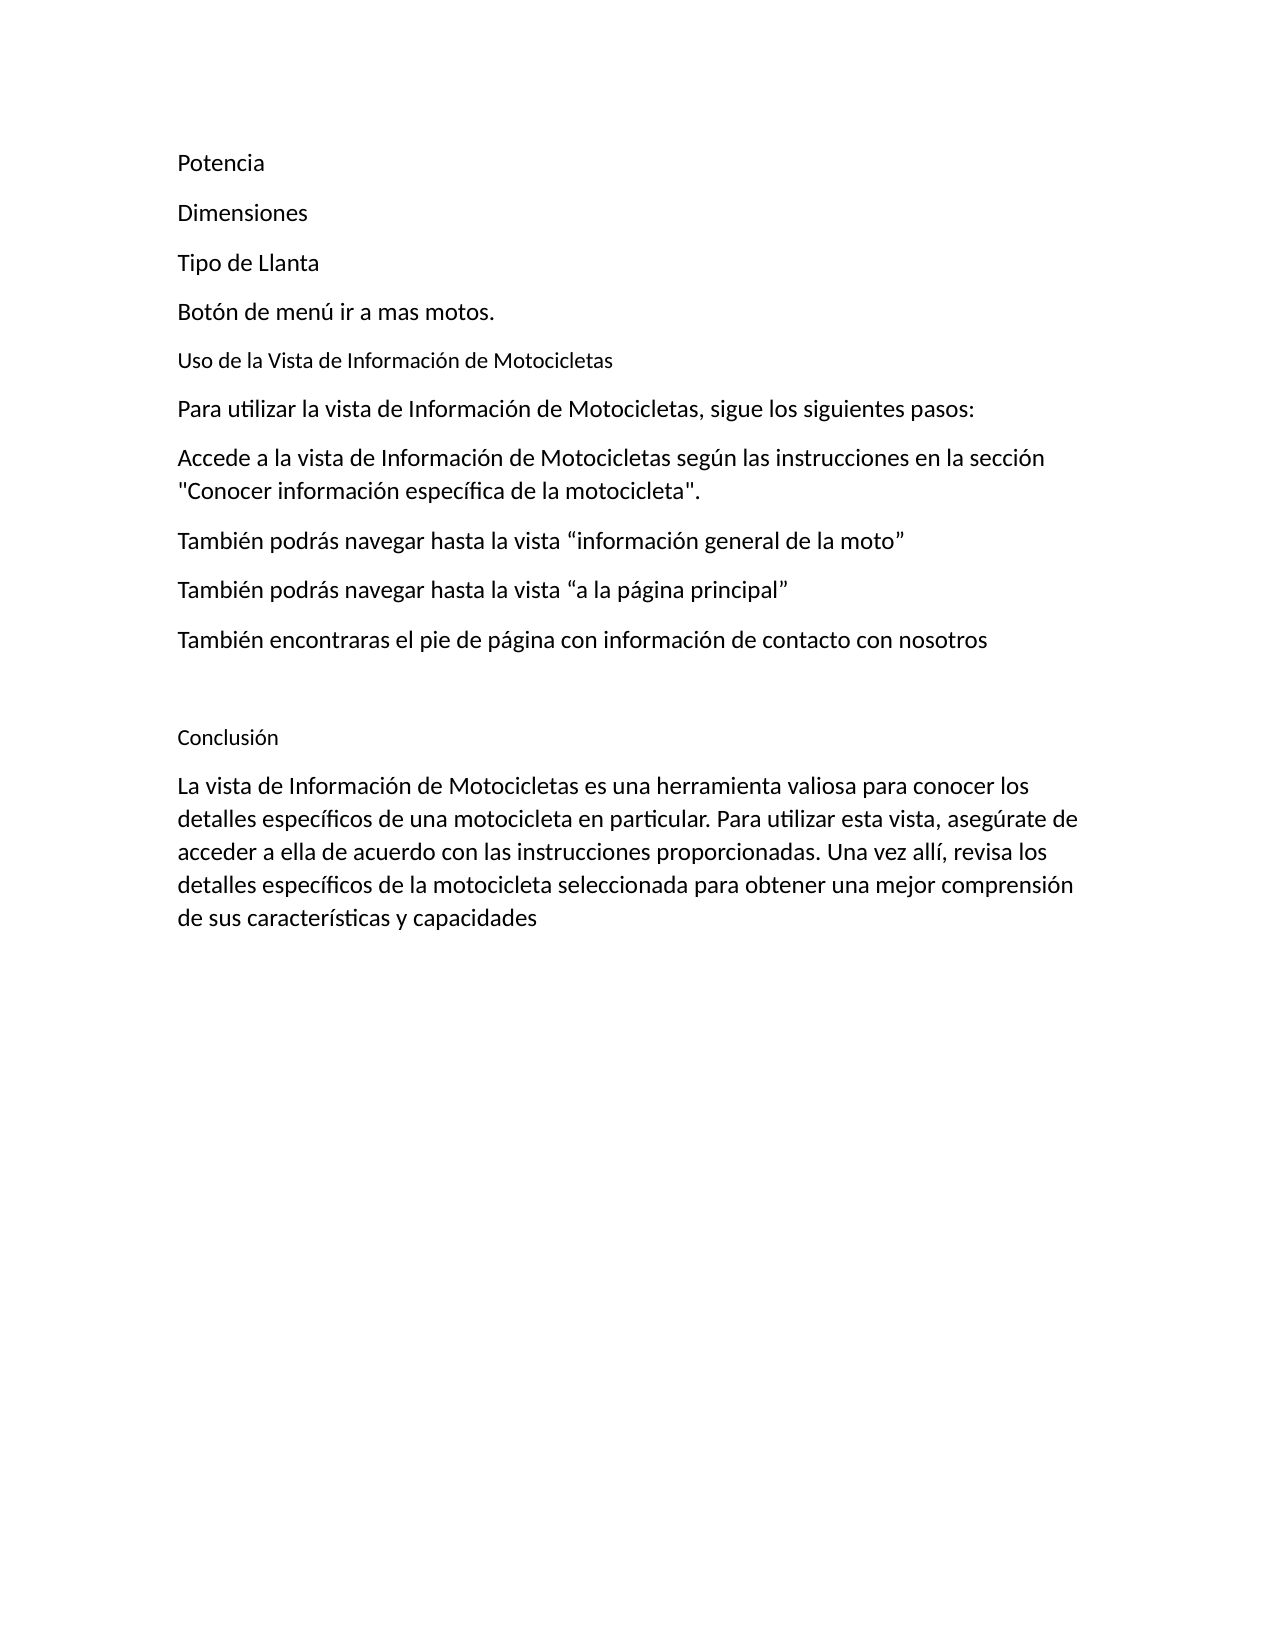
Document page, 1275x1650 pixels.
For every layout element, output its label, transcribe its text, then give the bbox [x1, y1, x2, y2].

text Dimensiones [177, 197, 1098, 228]
text Accede a la vista de Información de Motocicletas según las instrucciones en la sección "Conocer información específica de la motocicleta". [177, 442, 1098, 506]
text También podrás navegar hasta la vista “información general de la moto” [177, 525, 1098, 555]
text La vista de Información de Motocicletas es una herramienta valiosa para conocer los detalles específicos de una motocicleta en particular. Para utilizar esta vista, asegúrate de acceder a ella de acuerdo con las instrucciones proporcionadas. Una vez allí, revisa los detalles específicos de la motocicleta seleccionada para obtener una mejor comprensión de sus características y capacidades [177, 770, 1098, 932]
text Uso de la Vista de Información de Motocicletas [177, 346, 1098, 374]
text También podrás navegar hasta la vista “a la página principal” [177, 574, 1098, 605]
text Botón de menú ir a mas motos. [177, 296, 1098, 327]
text Para utilizar la vista de Información de Motocicletas, sigue los siguientes pasos: [177, 393, 1098, 423]
text Tipo de Llanta [177, 247, 1098, 277]
text Potencia [177, 148, 1098, 178]
text También encontraras el pie de página con información de contacto con nosotros [177, 624, 1098, 654]
text Conclusión [177, 723, 1098, 751]
